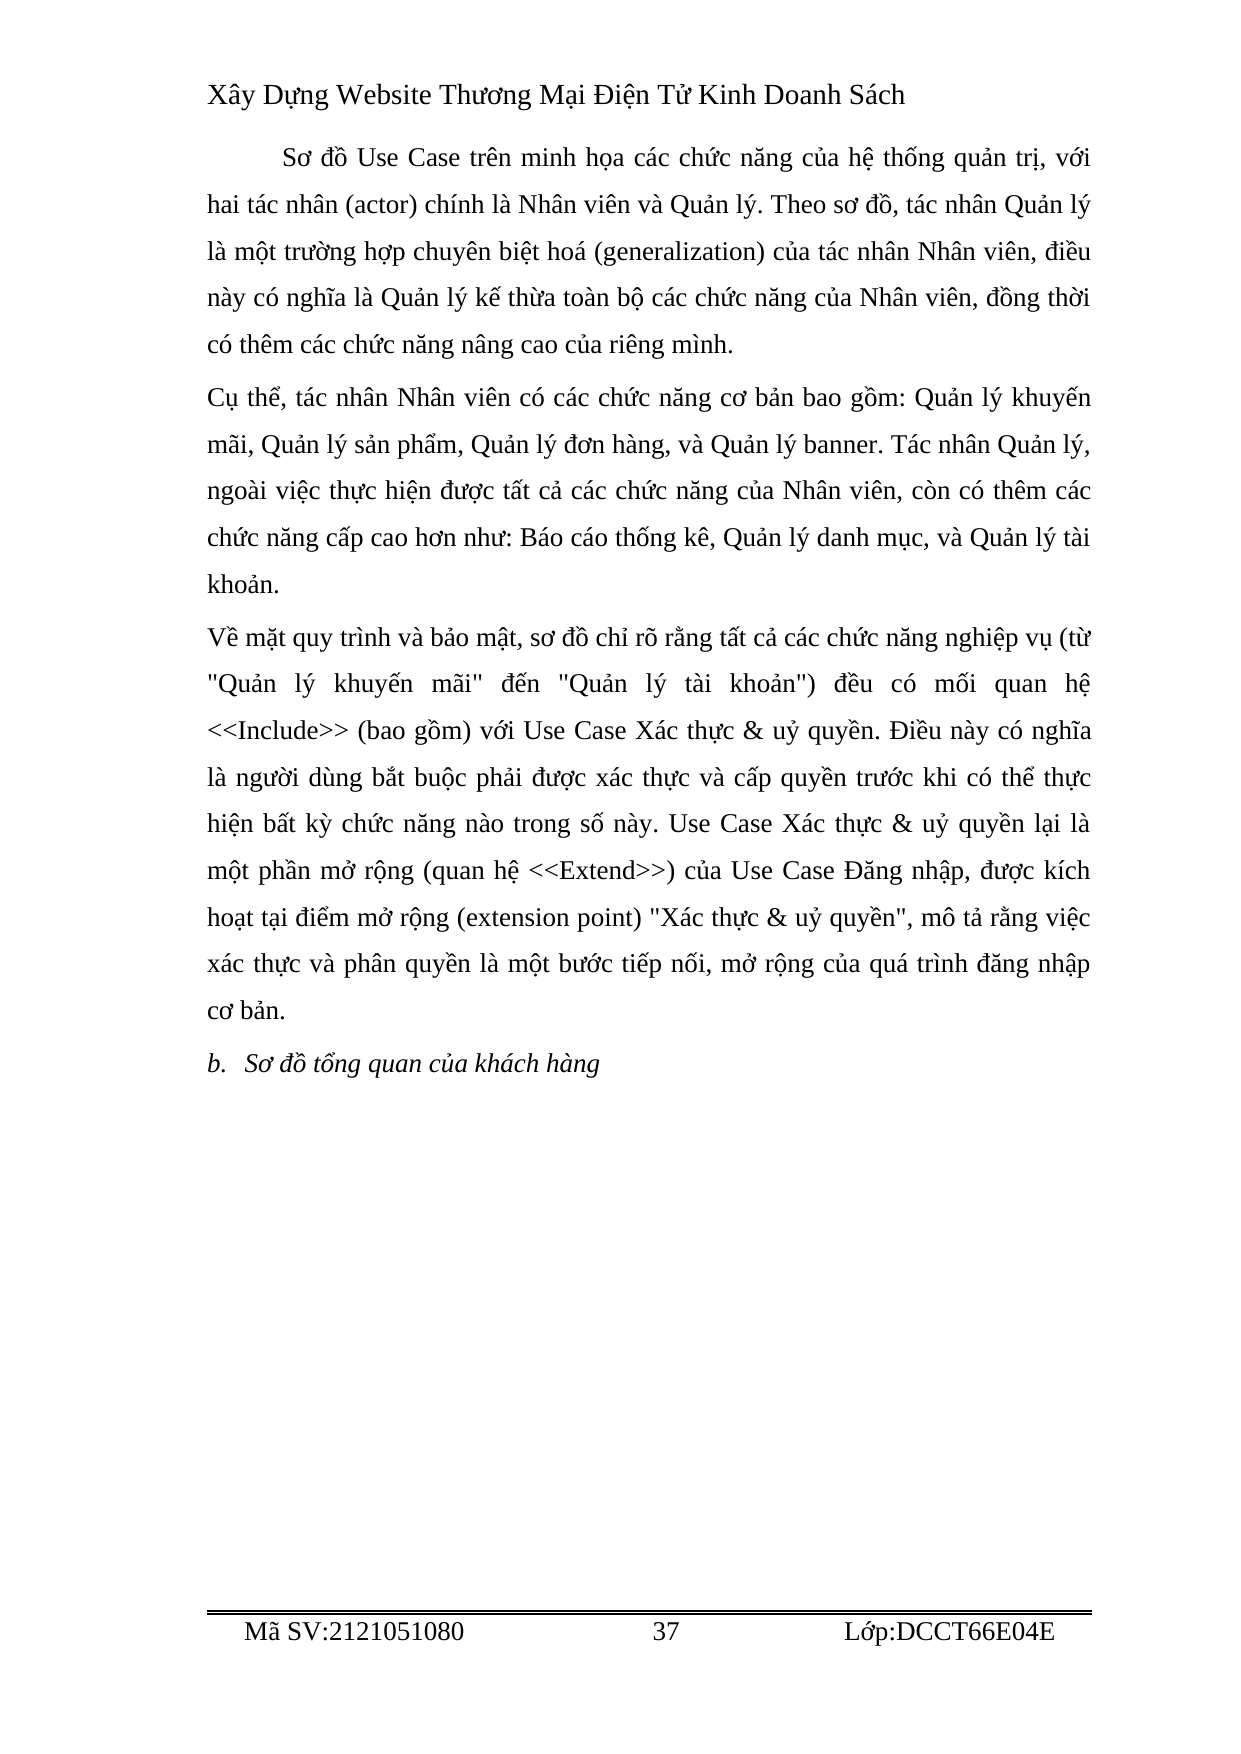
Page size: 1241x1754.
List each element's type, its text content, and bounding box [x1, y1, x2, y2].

text Sơ đồ Use Case trên minh họa các chức năng của hệ thống quản trị, với hai tác nhân (actor) chính là Nhân viên và Quản lý. Theo sơ đồ, tác nhân Quản lý là một trường hợp chuyên biệt hoá (generalization) của tác nhân Nhân viên, điều này có nghĩa là Quản lý kế thừa toàn bộ các chức năng của Nhân viên, đồng thời có thêm các chức năng nâng cao của riêng mình. [207, 141, 1092, 359]
list Sơ đồ tổng quan của khách hàng [207, 1047, 1092, 1078]
text Cụ thể, tác nhân Nhân viên có các chức năng cơ bản bao gồm: Quản lý khuyến mãi, Quản lý sản phẩm, Quản lý đơn hàng, và Quản lý banner. Tác nhân Quản lý, ngoài việc thực hiện được tất cả các chức năng của Nhân viên, còn có thêm các chức năng cấp cao hơn như: Báo cáo thống kê, Quản lý danh mục, và Quản lý tài khoản. [207, 381, 1092, 599]
text Về mặt quy trình và bảo mật, sơ đồ chỉ rõ rằng tất cả các chức năng nghiệp vụ (từ "Quản lý khuyến mãi" đến "Quản lý tài khoản") đều có mối quan hệ <<Include>> (bao gồm) với Use Case Xác thực & uỷ quyền. Điều này có nghĩa là người dùng bắt buộc phải được xác thực và cấp quyền trước khi có thể thực hiện bất kỳ chức năng nào trong số này. Use Case Xác thực & uỷ quyền lại là một phần mở rộng (quan hệ <<Extend>>) của Use Case Đăng nhập, được kích hoạt tại điểm mở rộng (extension point) "Xác thực & uỷ quyền", mô tả rằng việc xác thực và phân quyền là một bước tiếp nối, mở rộng của quá trình đăng nhập cơ bản. [207, 621, 1092, 1025]
